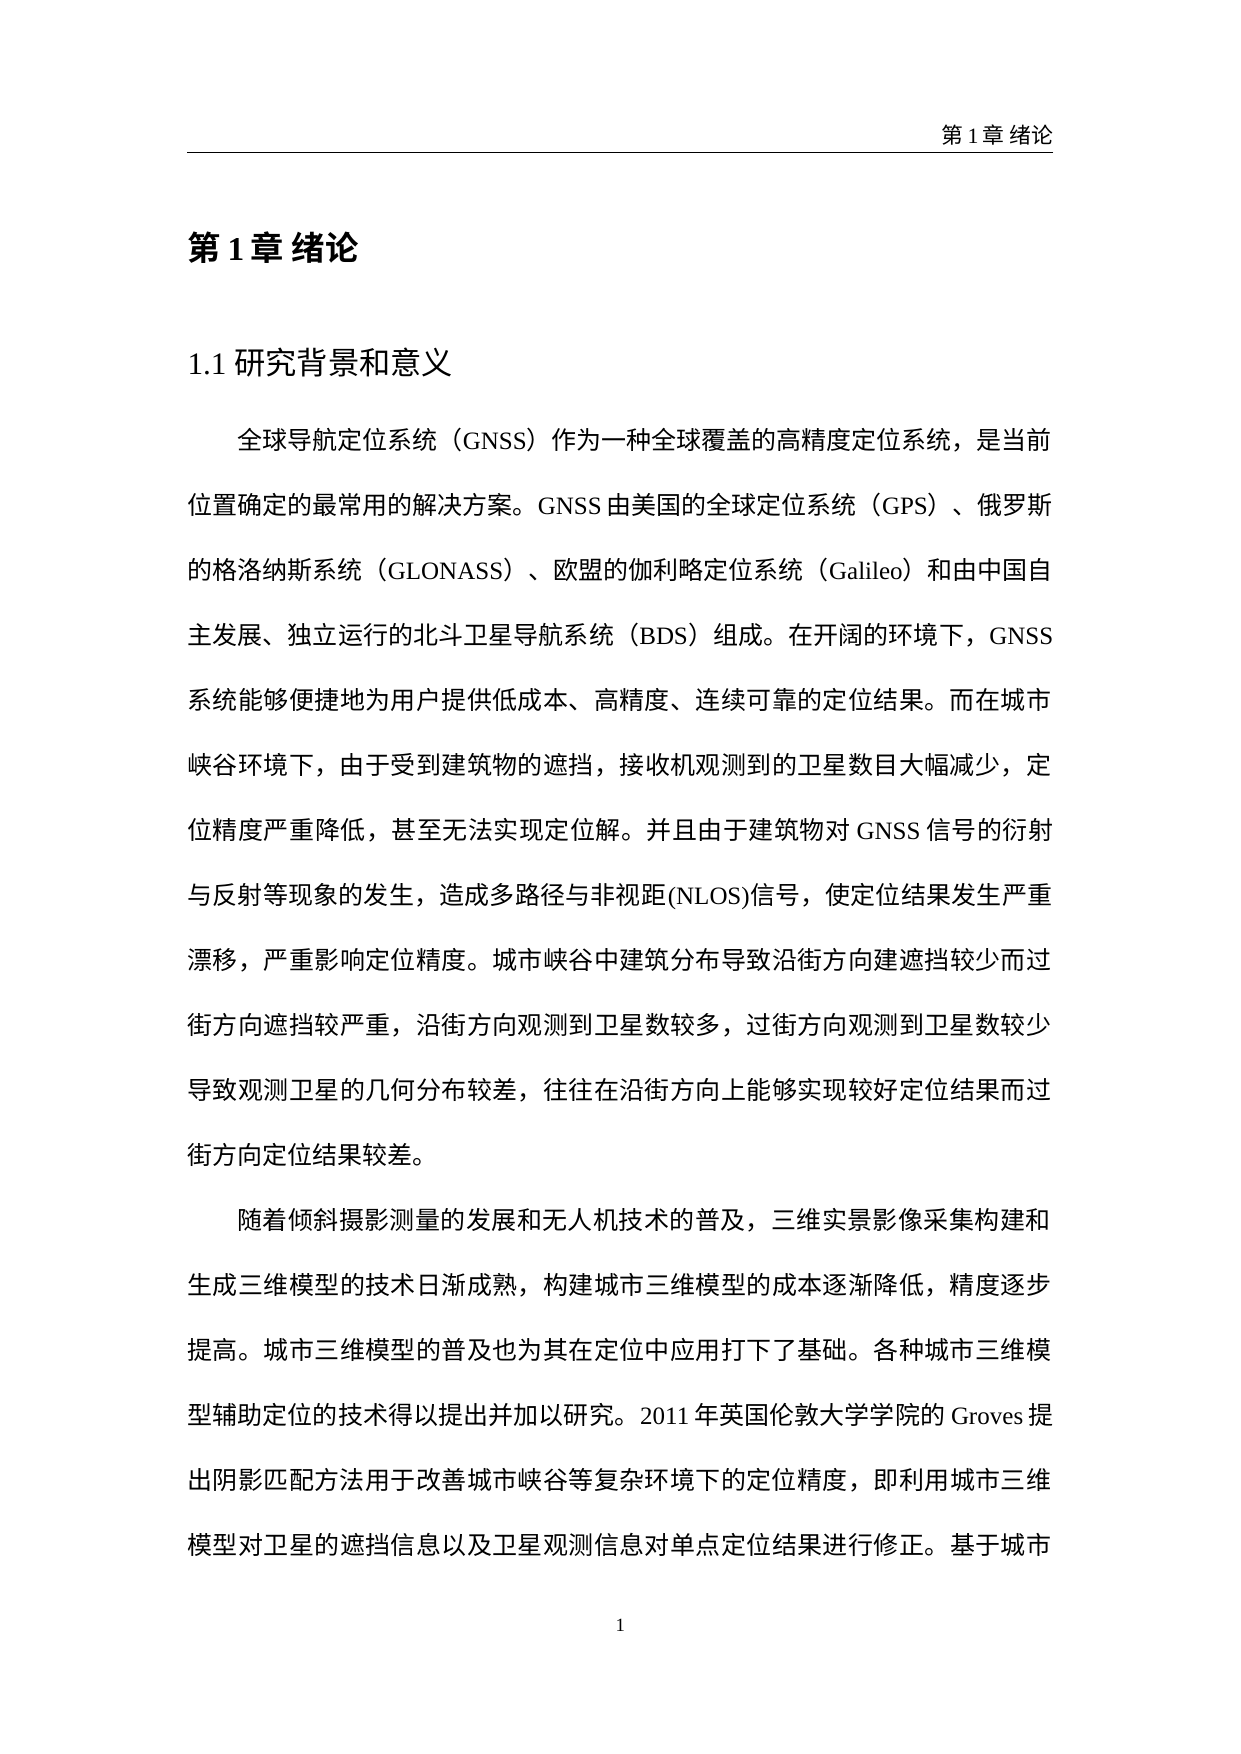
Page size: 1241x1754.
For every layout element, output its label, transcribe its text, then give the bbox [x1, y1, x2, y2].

text 全球导航定位系统（GNSS）作为一种全球覆盖的高精度定位系统，是当前位置确定的最常用的解决方案。GNSS由美国的全球定位系统（GPS）、俄罗斯的格洛纳斯系统（GLONASS）、欧盟的伽利略定位系统（Galileo）和由中国自主发展、独立运行的北斗卫星导航系统（BDS）组成。在开阔的环境下，GNSS系统能够便捷地为用户提供低成本、高精度、连续可靠的定位结果。而在城市峡谷环境下，由于受到建筑物的遮挡，接收机观测到的卫星数目大幅减少，定位精度严重降低，甚至无法实现定位解。并且由于建筑物对GNSS信号的衍射与反射等现象的发生，造成多路径与非视距(NLOS)信号，使定位结果发生严重漂移，严重影响定位精度。城市峡谷中建筑分布导致沿街方向建遮挡较少而过街方向遮挡较严重，沿街方向观测到卫星数较多，过街方向观测到卫星数较少。导致观测卫星的几何分布较差，往往在沿街方向上能够实现较好定位结果而过街方向定位结果较差。 [187, 406, 1053, 1186]
text 第1章 绪论 [187, 214, 1053, 279]
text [187, 1186, 1053, 1576]
text 1.1 研究背景和意义 [187, 329, 1053, 394]
